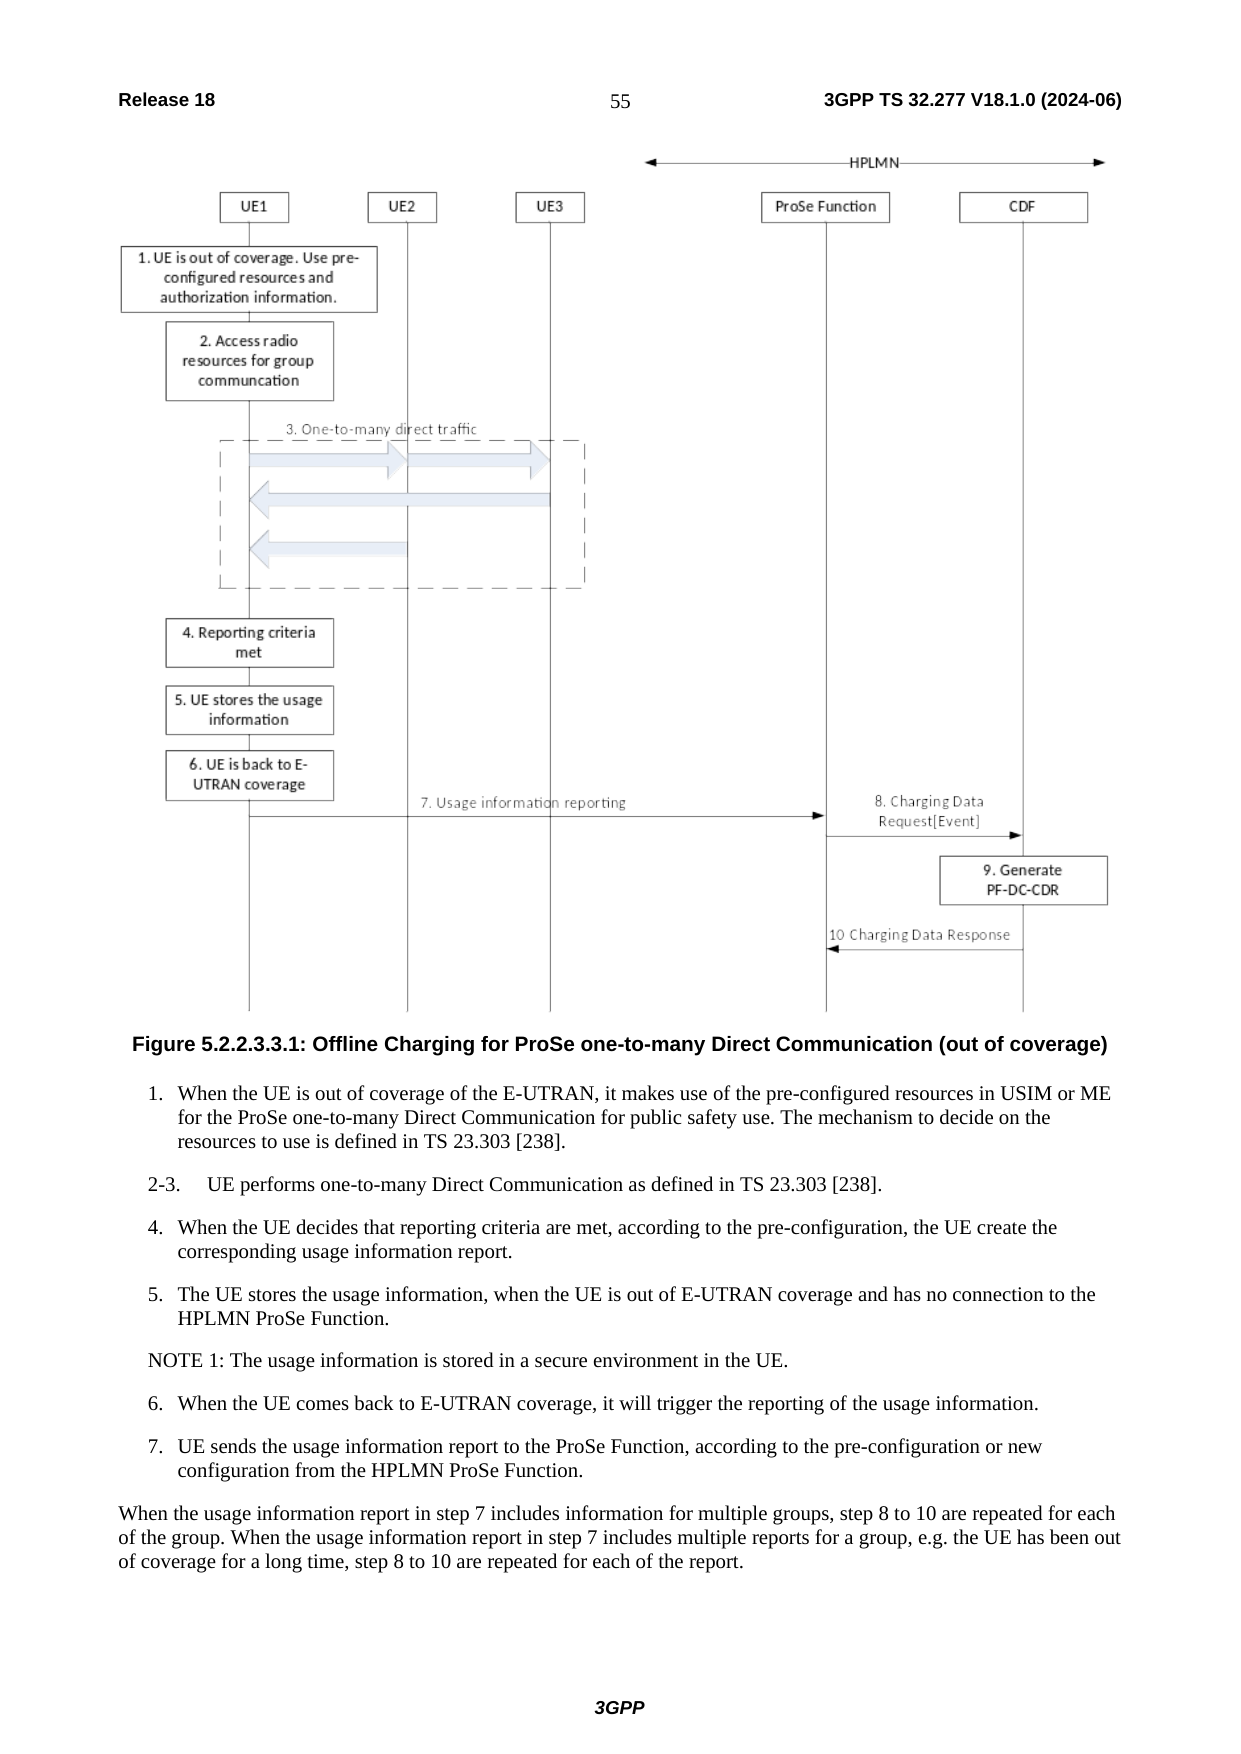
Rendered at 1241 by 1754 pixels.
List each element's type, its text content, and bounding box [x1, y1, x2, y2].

text Figure 5.2.2.3.3.1: Offline Charging for ProSe one-to-many Direct Communication (out of coverage) [118, 1032, 1122, 1056]
text 2-3. UE performs one-to-many Direct Communication as defined in TS 23.303 [238]. [148, 1172, 1122, 1196]
text 7. UE sends the usage information report to the ProSe Function, according to the pre-configuration or new configuration from the HPLMN ProSe Function. [148, 1434, 1122, 1482]
text NOTE 1: The usage information is stored in a secure environment in the UE. [148, 1348, 1122, 1372]
text When the usage information report in step 7 includes information for multiple groups, step 8 to 10 are repeated for each of the group. When the usage information report in step 7 includes multiple reports for a group, e.g. the UE has been out of coverage for a long time, step 8 to 10 are repeated for each of the report. [118, 1501, 1122, 1573]
text 5. The UE stores the usage information, when the UE is out of E-UTRAN coverage and has no connection to the HPLMN ProSe Function. [148, 1281, 1122, 1329]
text 1. When the UE is out of coverage of the E-UTRAN, it makes use of the pre-configured resources in USIM or ME for the ProSe one-to-many Direct Communication for public safety use. The mechanism to decide on the resources to use is defined in TS 23.303 [238]. [148, 1081, 1122, 1153]
text 4. When the UE decides that reporting criteria are met, according to the pre-configuration, the UE create the corresponding usage information report. [148, 1214, 1122, 1263]
text 6. When the UE comes back to E-UTRAN coverage, it will trigger the reporting of the usage information. [148, 1391, 1122, 1415]
